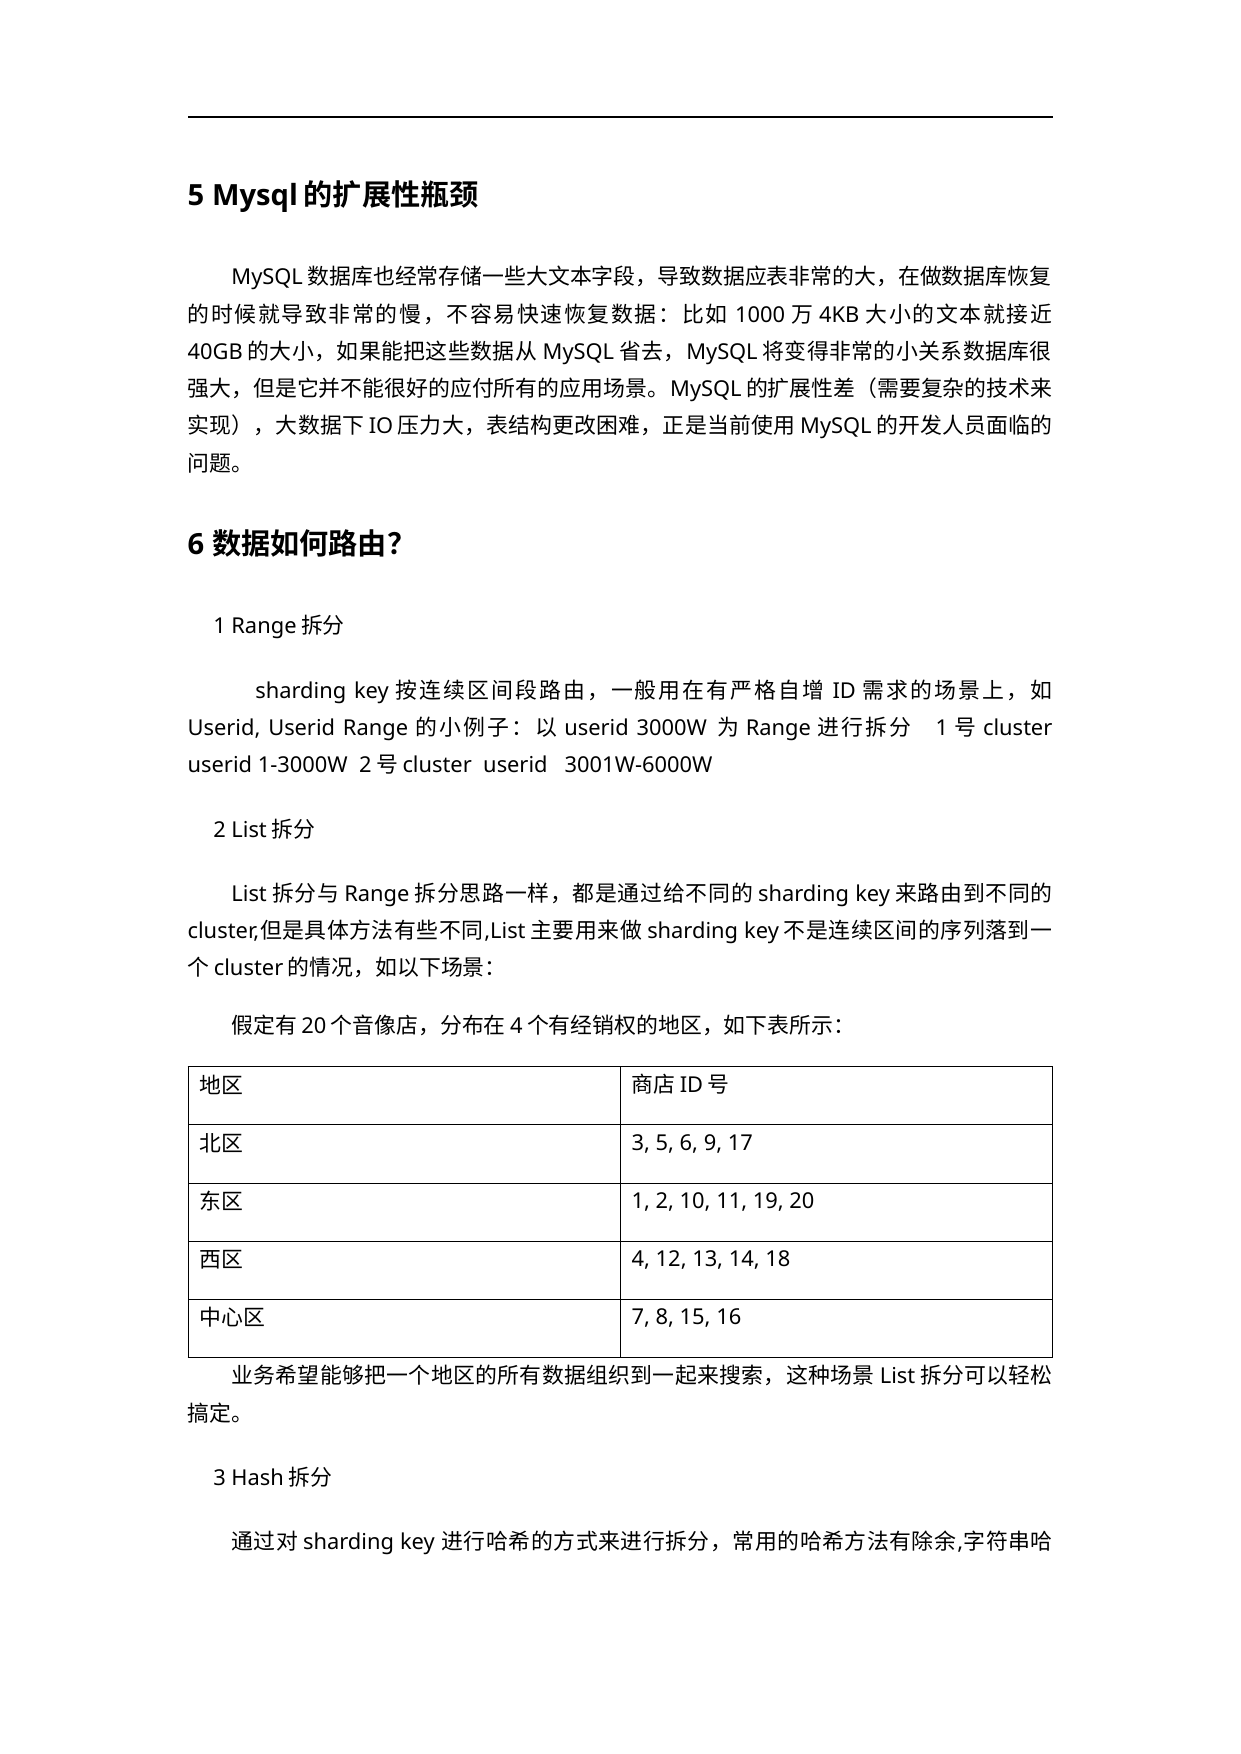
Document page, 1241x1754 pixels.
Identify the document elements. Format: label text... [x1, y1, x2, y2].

table_cell 1, 2, 10, 11, 19, 20 [621, 1184, 1052, 1241]
text MySQL数据库也经常存储一些大文本字段，导致数据应表非常的大，在做数据库恢复的时候就导致非常的慢，不容易快速恢复数据：比如1000万4KB大小的文本就接近40GB的大小，如果能把这些数据从MySQL省去，MySQL将变得非常的小关系数据库很强大，但是它并不能很好的应付所有的应用场景。MySQL的扩展性差（需要复杂的技术来实现），大数据下IO压力大，表结构更改困难，正是当前使用MySQL的开发人员面临的问题。 [187, 259, 1053, 478]
table_cell 7, 8, 15, 16 [621, 1300, 1052, 1357]
table_header 商店ID号 [621, 1067, 1052, 1124]
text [187, 1524, 1053, 1556]
table_cell 中心区 [189, 1300, 620, 1357]
subtitle Range拆分 [187, 608, 1053, 641]
subtitle List拆分 [187, 811, 1053, 844]
subtitle Hash拆分 [187, 1459, 1053, 1492]
table_cell 东区 [189, 1184, 620, 1241]
subtitle Mysql的扩展性瓶颈 [187, 161, 1053, 226]
text List拆分与Range拆分思路一样，都是通过给不同的sharding key来路由到不同的cluster,但是具体方法有些不同,List主要用来做sharding key不是连续区间的序列落到一个cluster的情况，如以下场景： [187, 876, 1053, 983]
text sharding key按连续区间段路由，一般用在有严格自增ID需求的场景上，如Userid, Userid Range的小例子：以userid 3000W 为Range进行拆分 1号cluster userid 1-3000W 2号cluster userid 3001W-6000W [187, 672, 1053, 779]
table_cell 4, 12, 13, 14, 18 [621, 1242, 1052, 1299]
table_header 地区 [189, 1067, 620, 1124]
table_cell 北区 [189, 1125, 620, 1182]
table_cell 3, 5, 6, 9, 17 [621, 1125, 1052, 1182]
text 业务希望能够把一个地区的所有数据组织到一起来搜索，这种场景List拆分可以轻松搞定。 [187, 1358, 1053, 1428]
table_cell 西区 [189, 1242, 620, 1299]
text 假定有20个音像店，分布在4个有经销权的地区，如下表所示： [187, 1008, 1053, 1041]
subtitle 数据如何路由？ [187, 510, 1053, 575]
